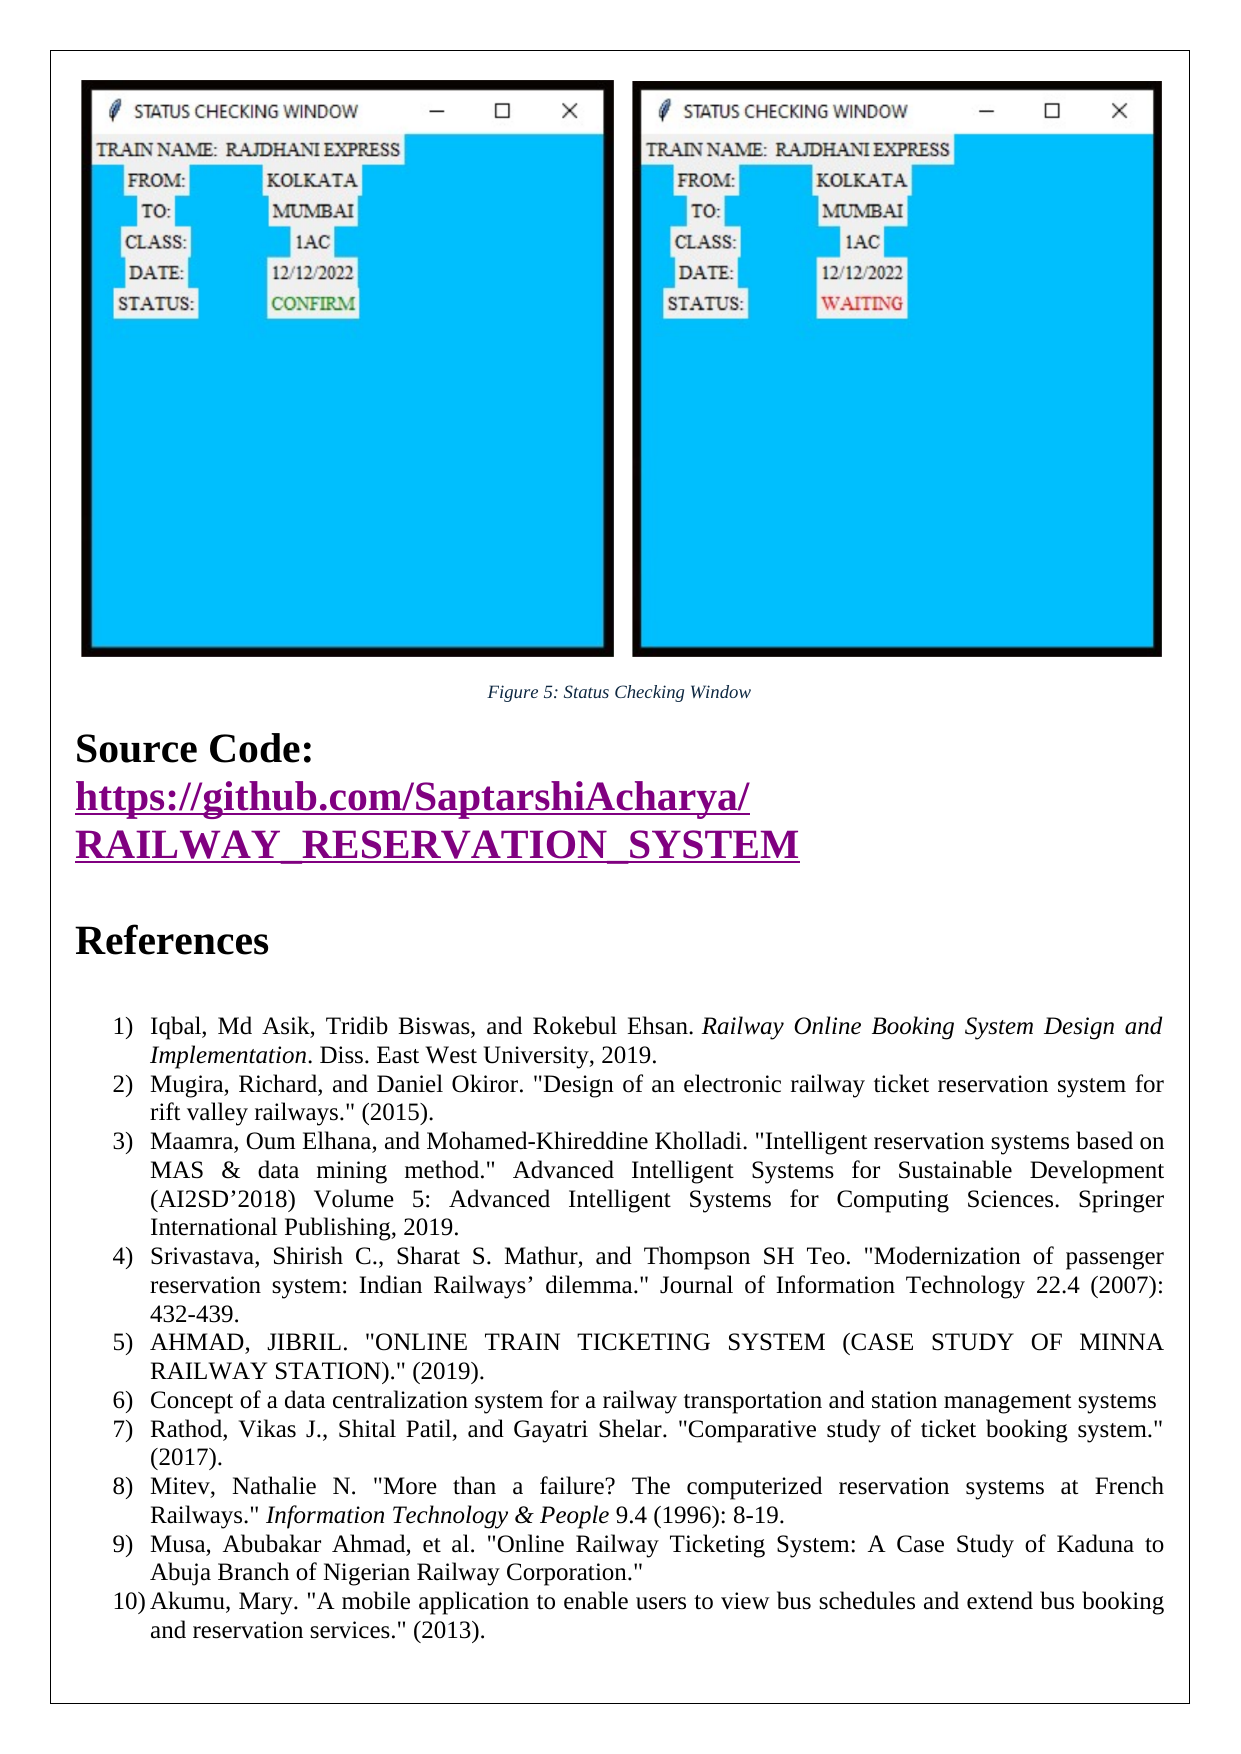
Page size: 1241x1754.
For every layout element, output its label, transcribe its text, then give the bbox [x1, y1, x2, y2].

list Musa, Abubakar Ahmad, et al. "Online Railway Ticketing System: A Case Study of Kaduna to Abuja Branch of Nigerian Railway Corporation." [112, 1529, 1165, 1586]
list Maamra, Oum Elhana, and Mohamed-Khireddine Kholladi. "Intelligent reservation systems based on MAS & data mining method." Advanced Intelligent Systems for Sustainable Development (AI2SD’2018) Volume 5: Advanced Intelligent Systems for Computing Sciences. Springer International Publishing, 2019. [112, 1126, 1165, 1241]
list Concept of a data centralization system for a railway transportation and station management systems [112, 1385, 1165, 1414]
list AHMAD, JIBRIL. "ONLINE TRAIN TICKETING SYSTEM (CASE STUDY OF MINNA RAILWAY STATION)." (2019). [112, 1327, 1165, 1385]
list Iqbal, Md Asik, Tridib Biswas, and Rokebul Ehsan. Railway Online Booking System Design and Implementation. Diss. East West University, 2019. [112, 1011, 1165, 1069]
list Mitev, Nathalie N. "More than a failure? The computerized reservation systems at French Railways." Information Technology & People 9.4 (1996): 8-19. [112, 1471, 1165, 1529]
text Figure 5: Status Checking Window [75, 681, 1165, 703]
picture [75, 75, 1166, 661]
list Mugira, Richard, and Daniel Okiror. "Design of an electronic railway ticket reservation system for rift valley railways." (2015). [112, 1069, 1165, 1126]
text References [75, 915, 1165, 963]
text Source Code: [75, 724, 1165, 772]
list Rathod, Vikas J., Shital Patil, and Gayatri Shelar. "Comparative study of ticket booking system." (2017). [112, 1414, 1165, 1471]
list Akumu, Mary. "A mobile application to enable users to view bus schedules and extend bus booking and reservation services." (2013). [112, 1586, 1165, 1644]
list Srivastava, Shirish C., Sharat S. Mathur, and Thompson SH Teo. "Modernization of passenger reservation system: Indian Railways’ dilemma." Journal of Information Technology 22.4 (2007): 432-439. [112, 1241, 1165, 1327]
text https://github.com/SaptarshiAcharya/RAILWAY_RESERVATION_SYSTEM [75, 772, 1165, 867]
